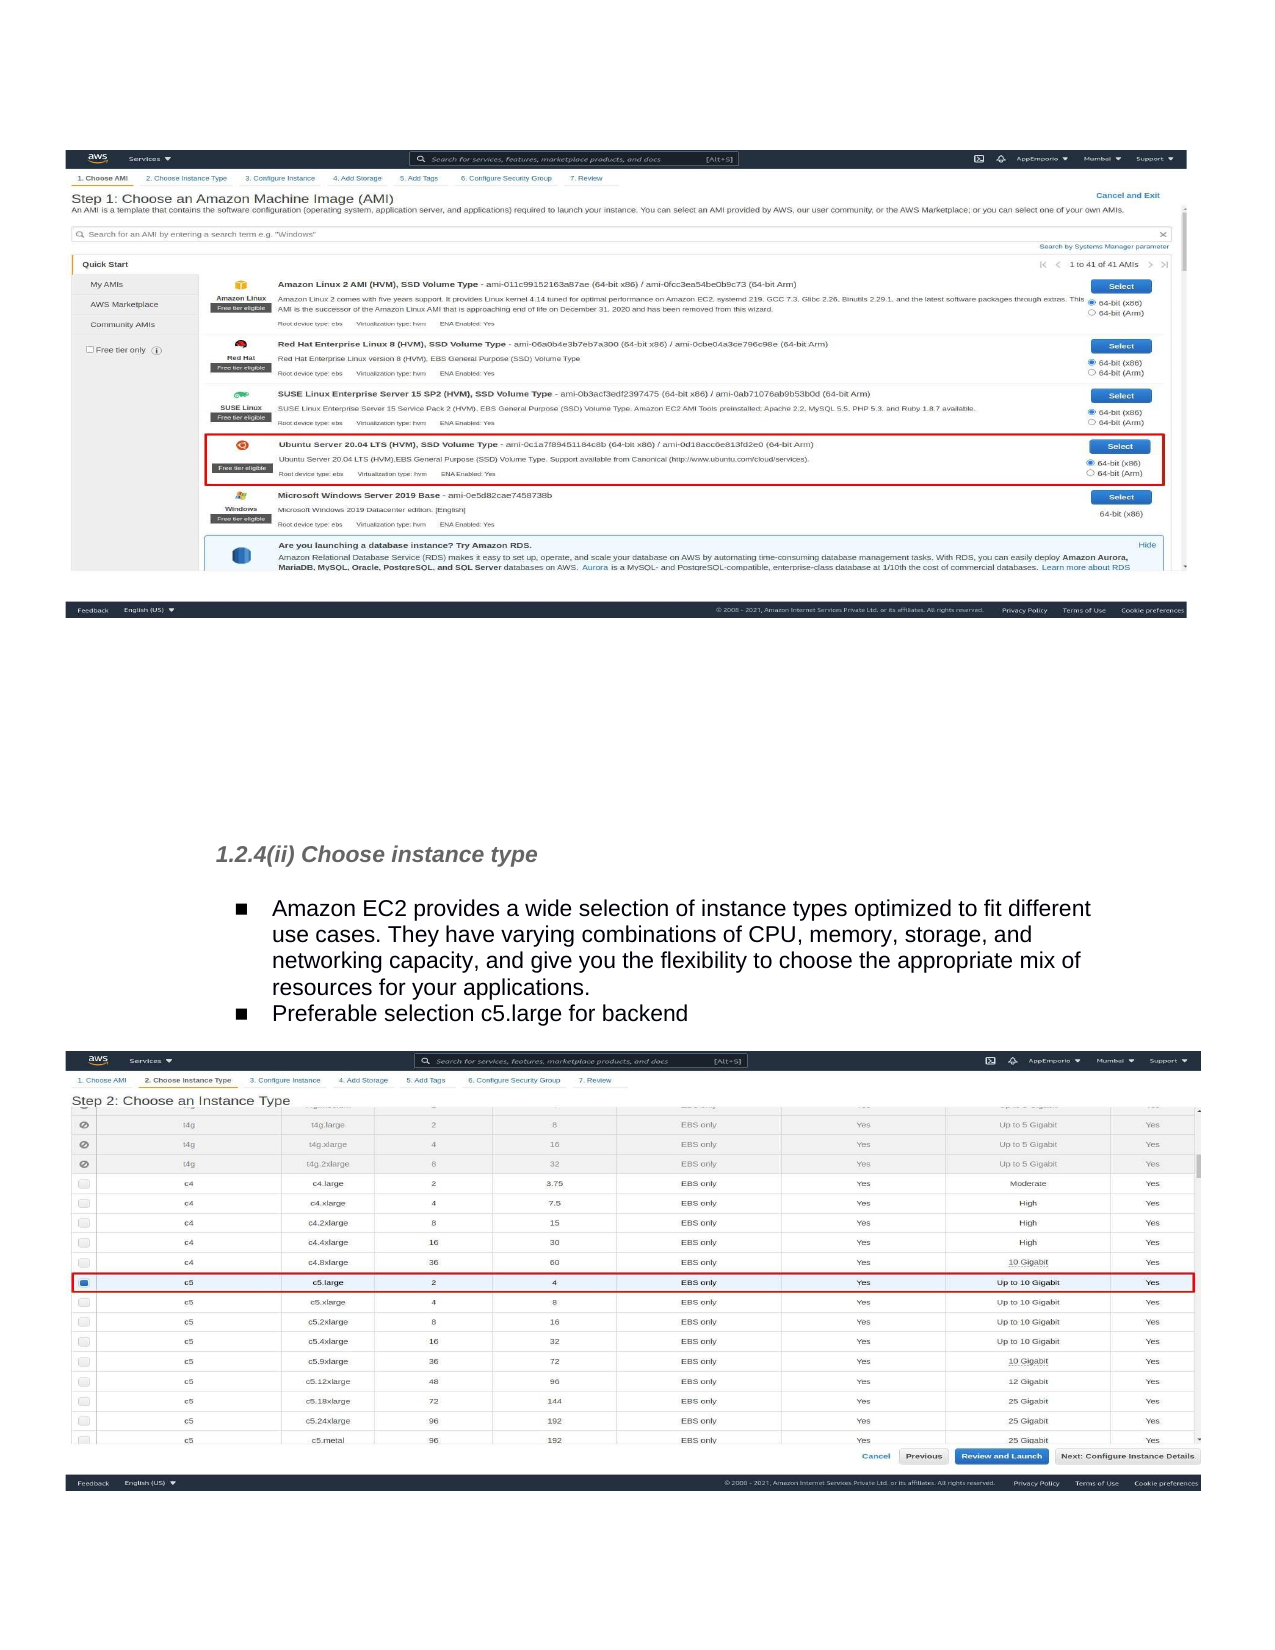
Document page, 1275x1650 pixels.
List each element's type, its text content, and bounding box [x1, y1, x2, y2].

subtitle 1.2.4(ii) Choose instance type [216, 841, 1125, 867]
list Preferable selection c5.large for backend [234, 1000, 1125, 1026]
list Amazon EC2 provides a wide selection of instance types optimized to fit different use cases. They have varying combinations of CPU, memory, storage, and networking capacity, and give you the flexibility to choose the appropriate mix of resources for your applications. [234, 894, 1125, 1000]
picture [65, 150, 1187, 618]
picture [65, 1051, 1201, 1491]
